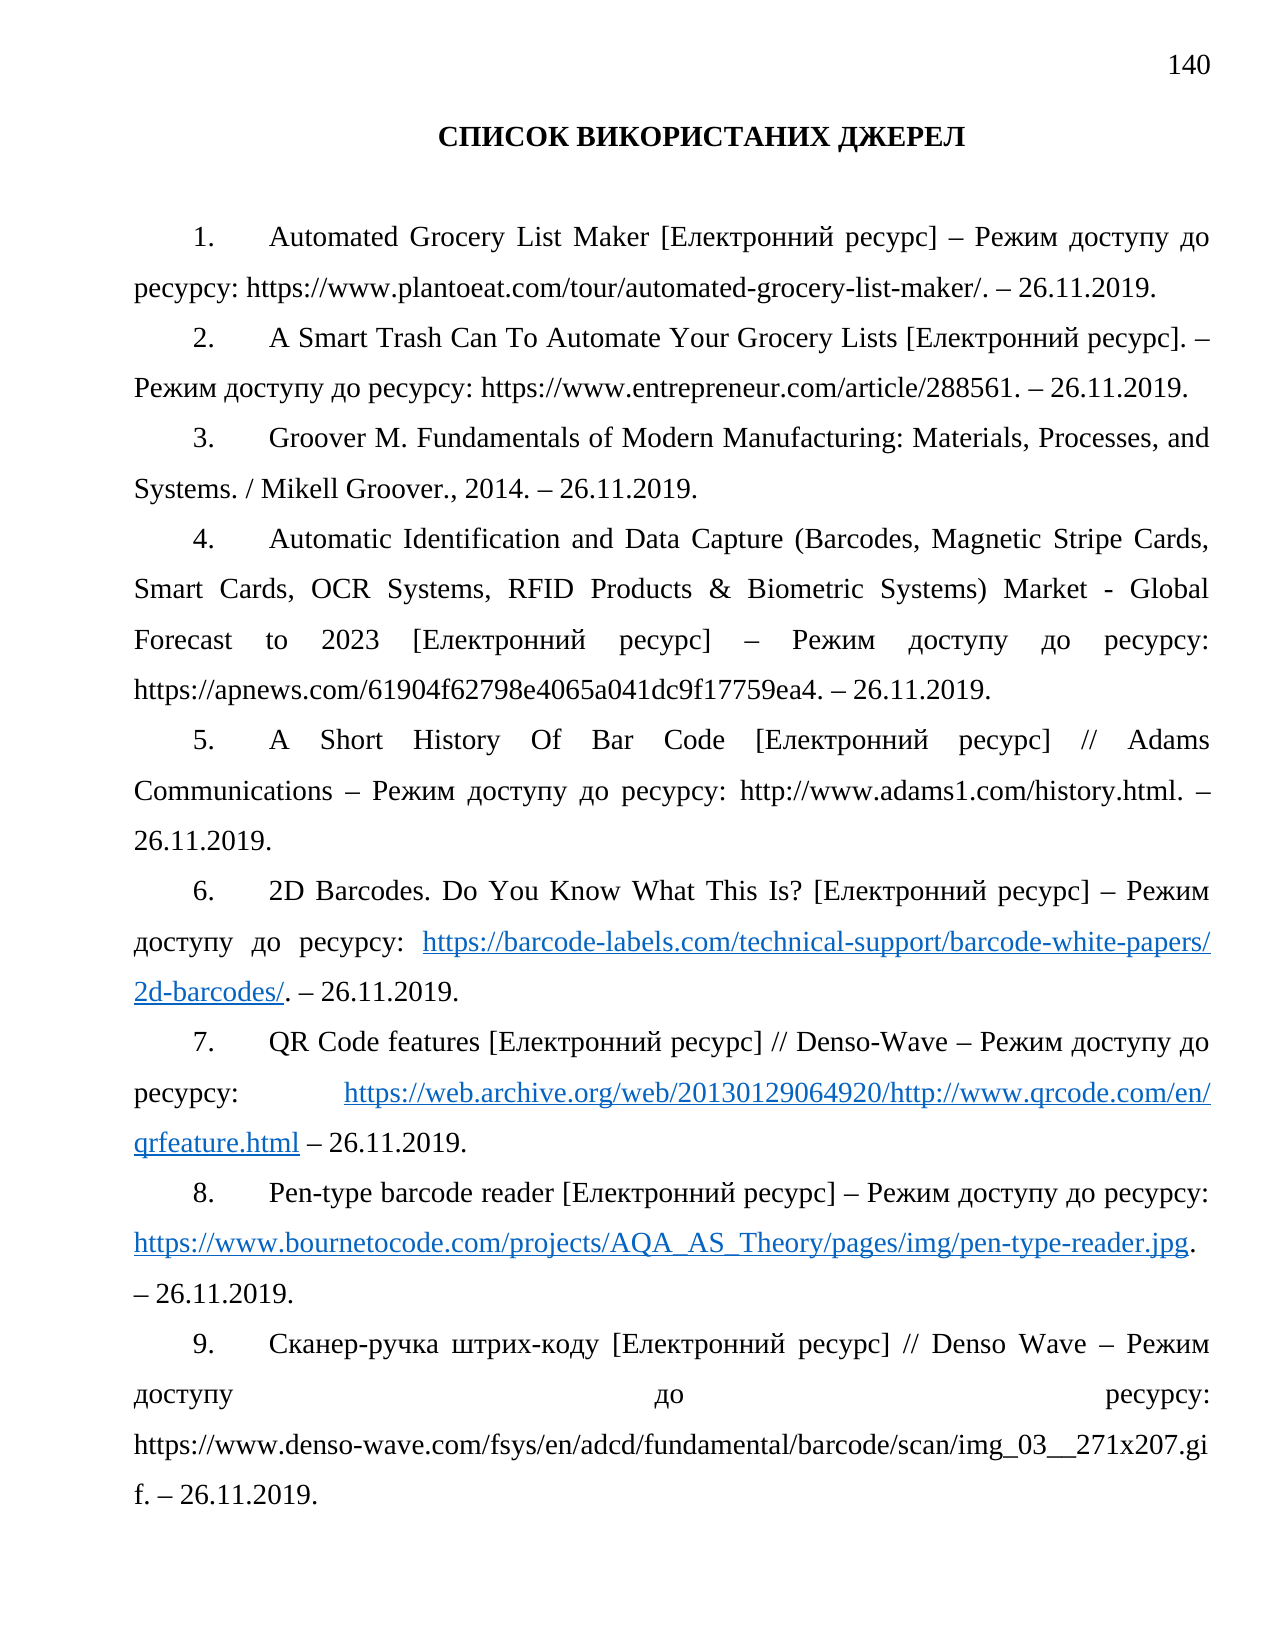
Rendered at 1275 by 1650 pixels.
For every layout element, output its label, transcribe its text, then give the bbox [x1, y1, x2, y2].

list Automated Grocery List Maker [Електронний ресурс] – Режим доступу до ресурсу: https://www.plantoeat.com/tour/automated-grocery-list-maker/. – 26.11.2019. [133, 219, 1211, 303]
list QR Code features [Електронний ресурс] // Denso-Wave – Режим доступу до ресурсу: https://web.archive.org/web/20130129064920/http://www.qrcode.com/en/qrfeature.html – 26.11.2019. [133, 1024, 1211, 1158]
subtitle СПИСОК ВИКОРИСТАНИХ ДЖЕРЕЛ [119, 119, 1211, 152]
list Automatic Identification and Data Capture (Barcodes, Magnetic Stripe Cards, Smart Cards, OCR Systems, RFID Products & Biometric Systems) Market - Global Forecast to 2023 [Електронний ресурс] – Режим доступу до ресурсу: https://apnews.com/61904f62798e4065a041dc9f17759ea4. – 26.11.2019. [133, 521, 1211, 706]
list 2D Barcodes. Do You Know What This Is? [Електронний ресурс] – Режим доступу до ресурсу: https://barcode-labels.com/technical-support/barcode-white-papers/2d-barcodes/. – 26.11.2019. [133, 873, 1211, 1008]
list A Smart Trash Can To Automate Your Grocery Lists [Електронний ресурс]. – Режим доступу до ресурсу: https://www.entrepreneur.com/article/288561. – 26.11.2019. [133, 320, 1211, 404]
list A Short History Of Bar Code [Електронний ресурс] // Adams Communications – Режим доступу до ресурсу: http://www.adams1.com/history.html. – 26.11.2019. [133, 722, 1211, 857]
list Pen-type barcode reader [Електронний ресурс] – Режим доступу до ресурсу: https://www.bournetocode.com/projects/AQA_AS_Theory/pages/img/pen-type-reader.jpg. – 26.11.2019. [133, 1175, 1211, 1309]
list Сканер-ручка штрих-коду [Електронний ресурс] // Denso Wave – Режим доступу до ресурсу: https://www.denso-wave.com/fsys/en/adcd/fundamental/barcode/scan/img_03__271x207.gif. – 26.11.2019. [133, 1326, 1211, 1511]
list Groover M. Fundamentals of Modern Manufacturing: Materials, Processes, and Systems. / Mikell Groover., 2014. – 26.11.2019. [133, 421, 1211, 504]
